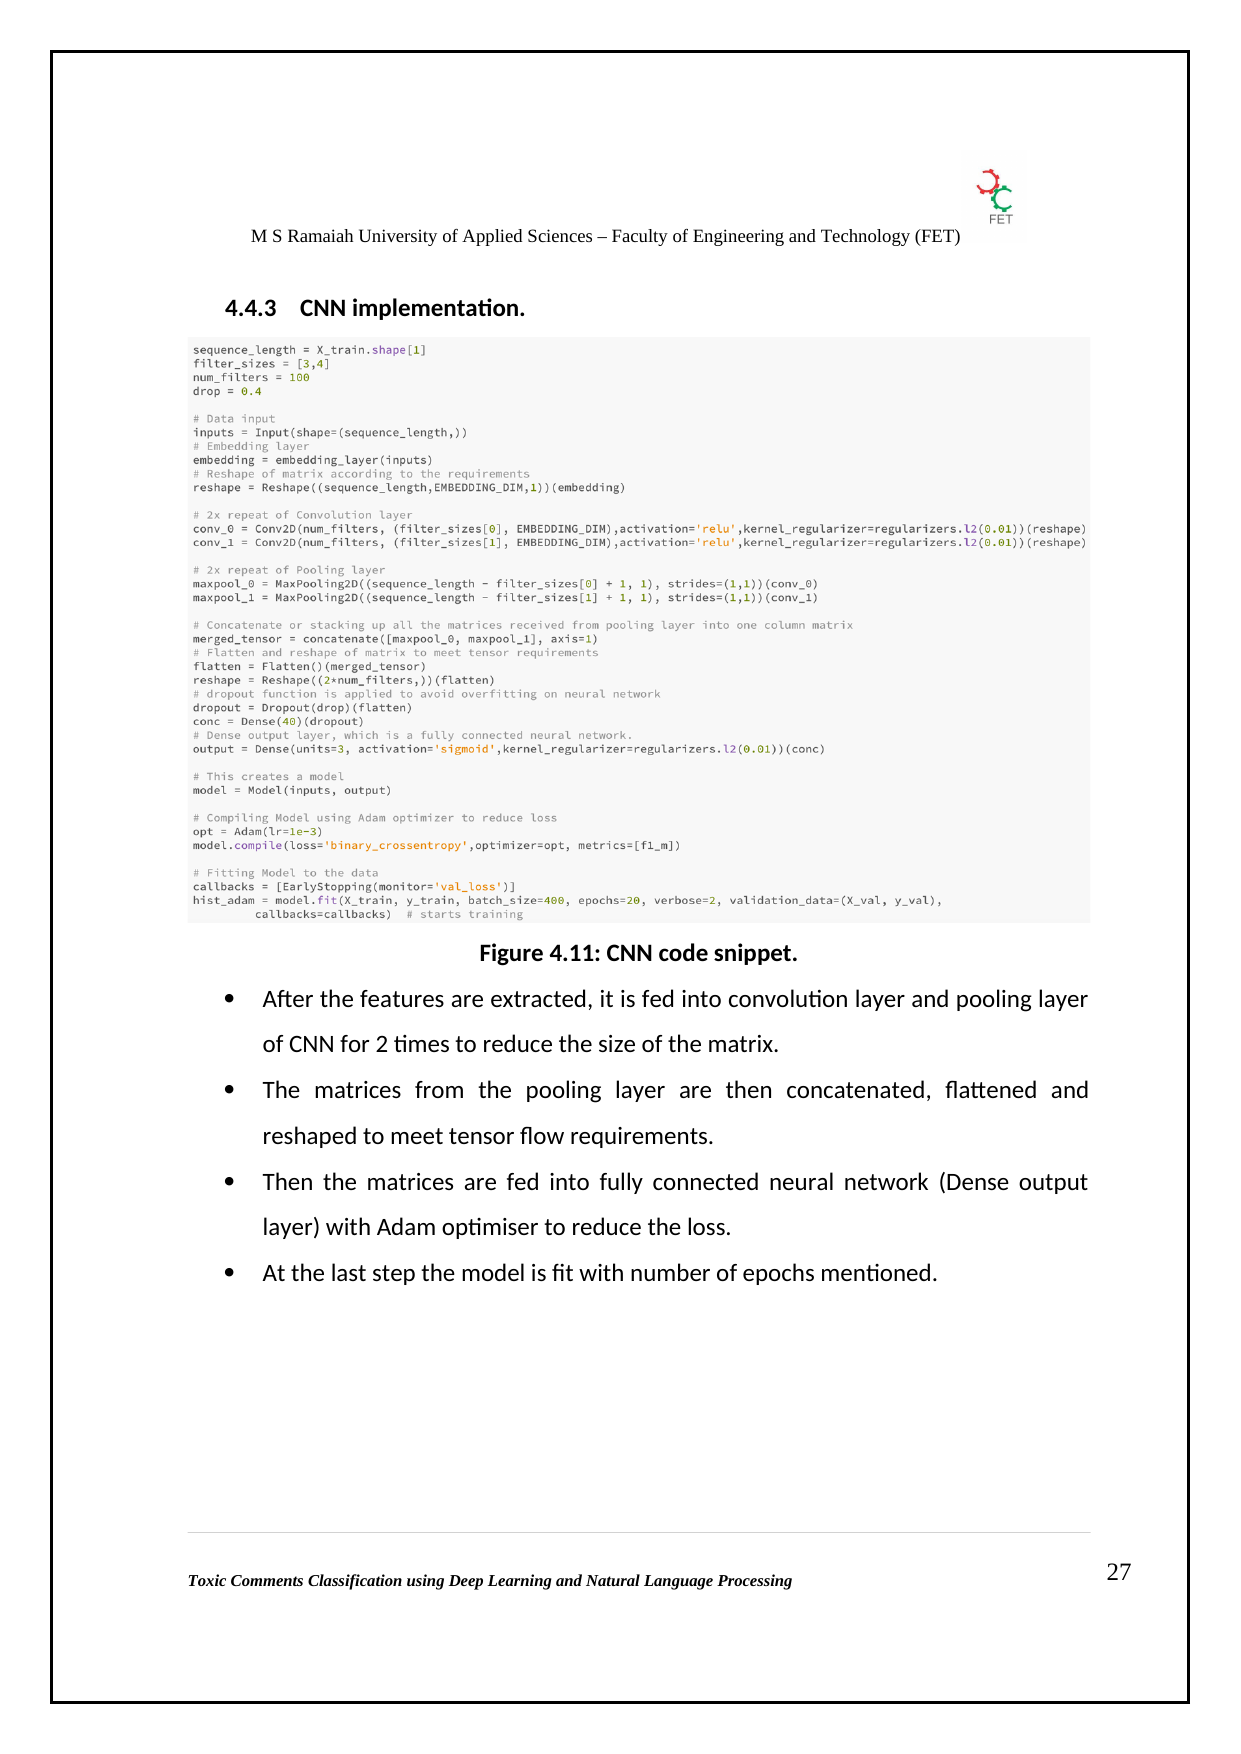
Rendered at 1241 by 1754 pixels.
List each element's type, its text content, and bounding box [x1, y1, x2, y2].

list The matrices from the pooling layer are then concatenated, flattened and reshaped to meet tensor flow requirements. [225, 1074, 1090, 1150]
list At the last step the model is fit with number of epochs mentioned. [225, 1257, 1090, 1288]
list CNN implementation. [225, 292, 1090, 322]
picture [187, 337, 1091, 923]
list After the features are extracted, it is fed into convolution layer and pooling layer of CNN for 2 times to reduce the size of the matrix. [225, 983, 1090, 1059]
picture [961, 150, 1028, 243]
list Then the matrices are fed into fully connected neural network (Dense output layer) with Adam optimiser to reduce the loss. [225, 1166, 1090, 1242]
text Figure 4.11: CNN code snippet. [187, 937, 1090, 967]
